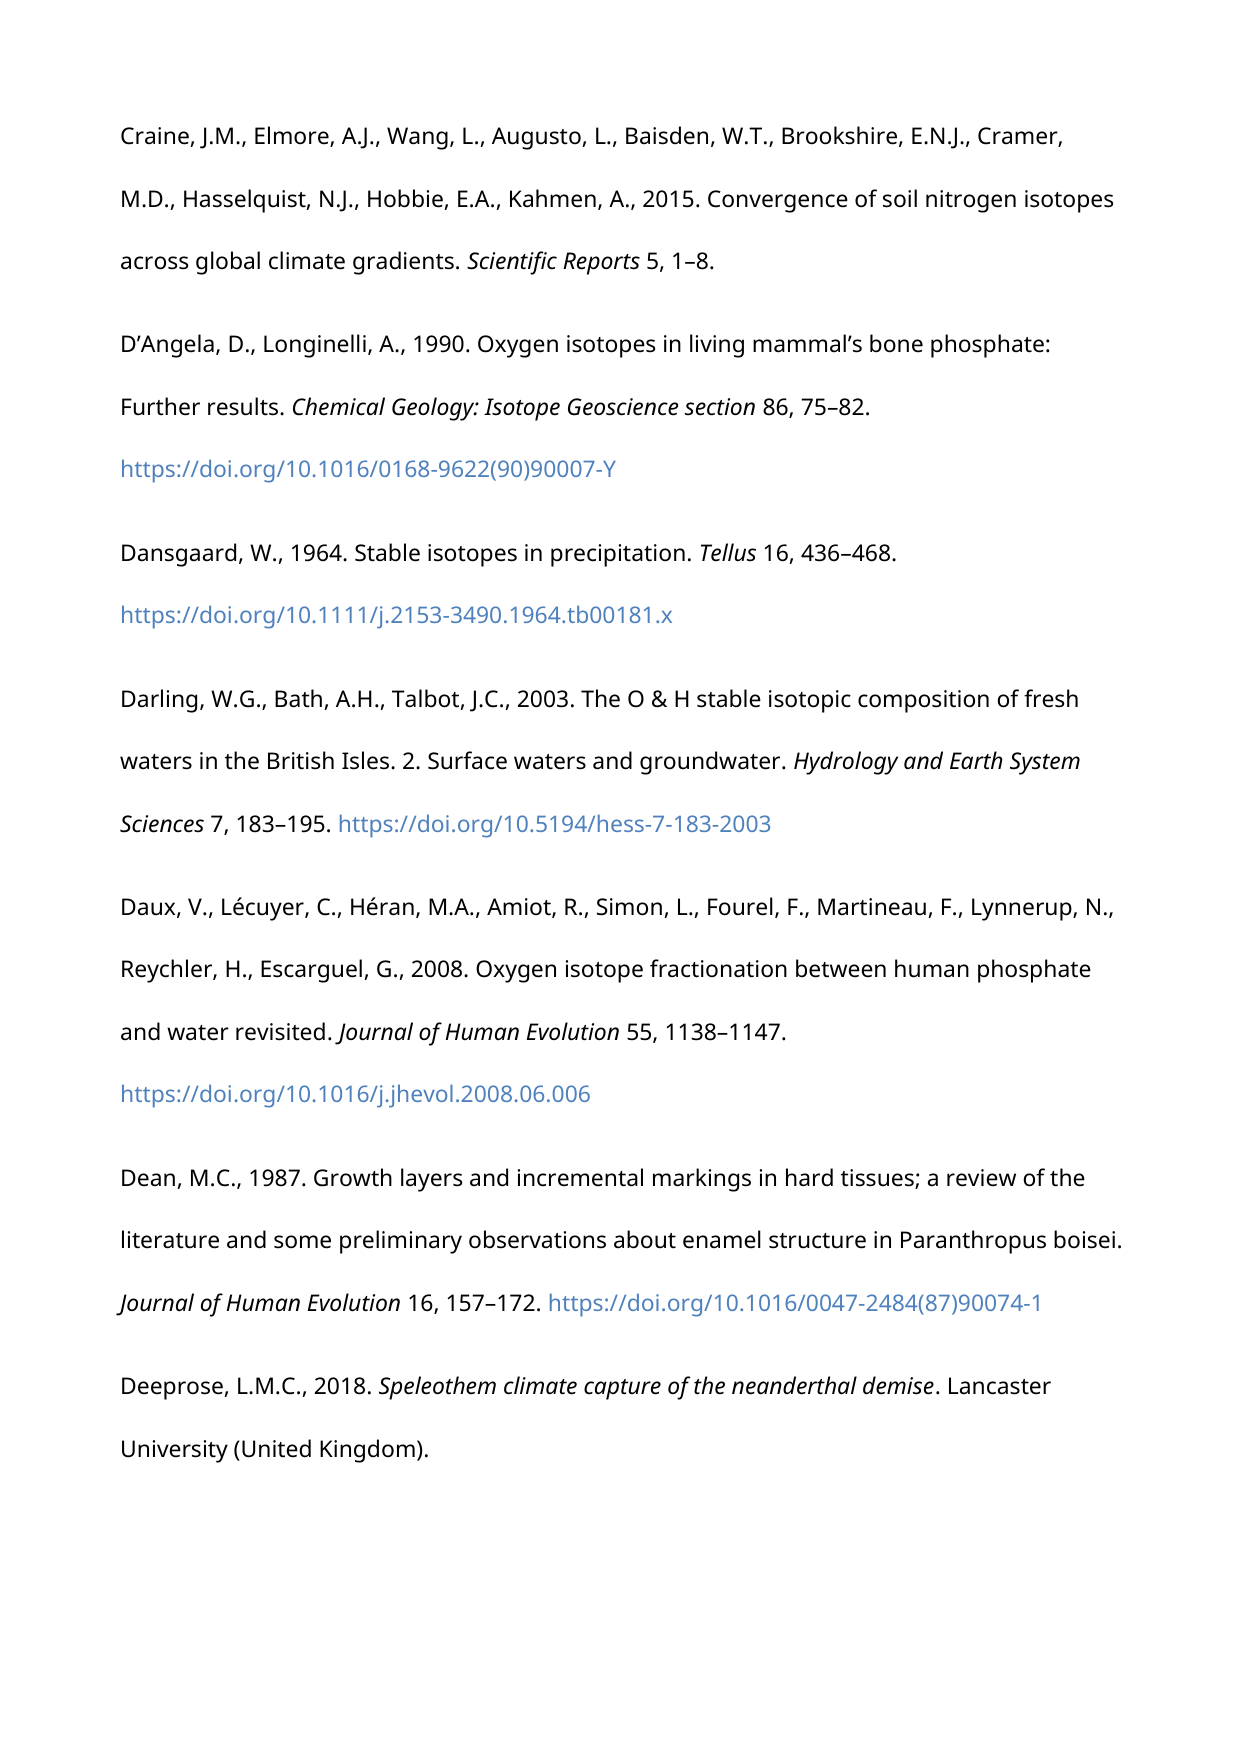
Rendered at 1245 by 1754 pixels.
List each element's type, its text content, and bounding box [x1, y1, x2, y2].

text Deeprose, L.M.C., 2018. Speleothem climate capture of the neanderthal demise. Lancaster University (United Kingdom). [120, 1370, 1125, 1464]
text D’Angela, D., Longinelli, A., 1990. Oxygen isotopes in living mammal’s bone phosphate: Further results. Chemical Geology: Isotope Geoscience section 86, 75–82. https://doi.org/10.1016/0168-9622(90)90007-Y [120, 328, 1125, 484]
text Dansgaard, W., 1964. Stable isotopes in precipitation. Tellus 16, 436–468. https://doi.org/10.1111/j.2153-3490.1964.tb00181.x [120, 537, 1125, 630]
text Dean, M.C., 1987. Growth layers and incremental markings in hard tissues; a review of the literature and some preliminary observations about enamel structure in Paranthropus boisei. Journal of Human Evolution 16, 157–172. https://doi.org/10.1016/0047-2484(87)90074-1 [120, 1162, 1125, 1318]
text Darling, W.G., Bath, A.H., Talbot, J.C., 2003. The O & H stable isotopic composition of fresh waters in the British Isles. 2. Surface waters and groundwater. Hydrology and Earth System Sciences 7, 183–195. https://doi.org/10.5194/hess-7-183-2003 [120, 682, 1125, 839]
text Daux, V., Lécuyer, C., Héran, M.A., Amiot, R., Simon, L., Fourel, F., Martineau, F., Lynnerup, N., Reychler, H., Escarguel, G., 2008. Oxygen isotope fractionation between human phosphate and water revisited. Journal of Human Evolution 55, 1138–1147. https://doi.org/10.1016/j.jhevol.2008.06.006 [120, 891, 1125, 1109]
text Craine, J.M., Elmore, A.J., Wang, L., Augusto, L., Baisden, W.T., Brookshire, E.N.J., Cramer, M.D., Hasselquist, N.J., Hobbie, E.A., Kahmen, A., 2015. Convergence of soil nitrogen isotopes across global climate gradients. Scientific Reports 5, 1–8. [120, 120, 1125, 276]
